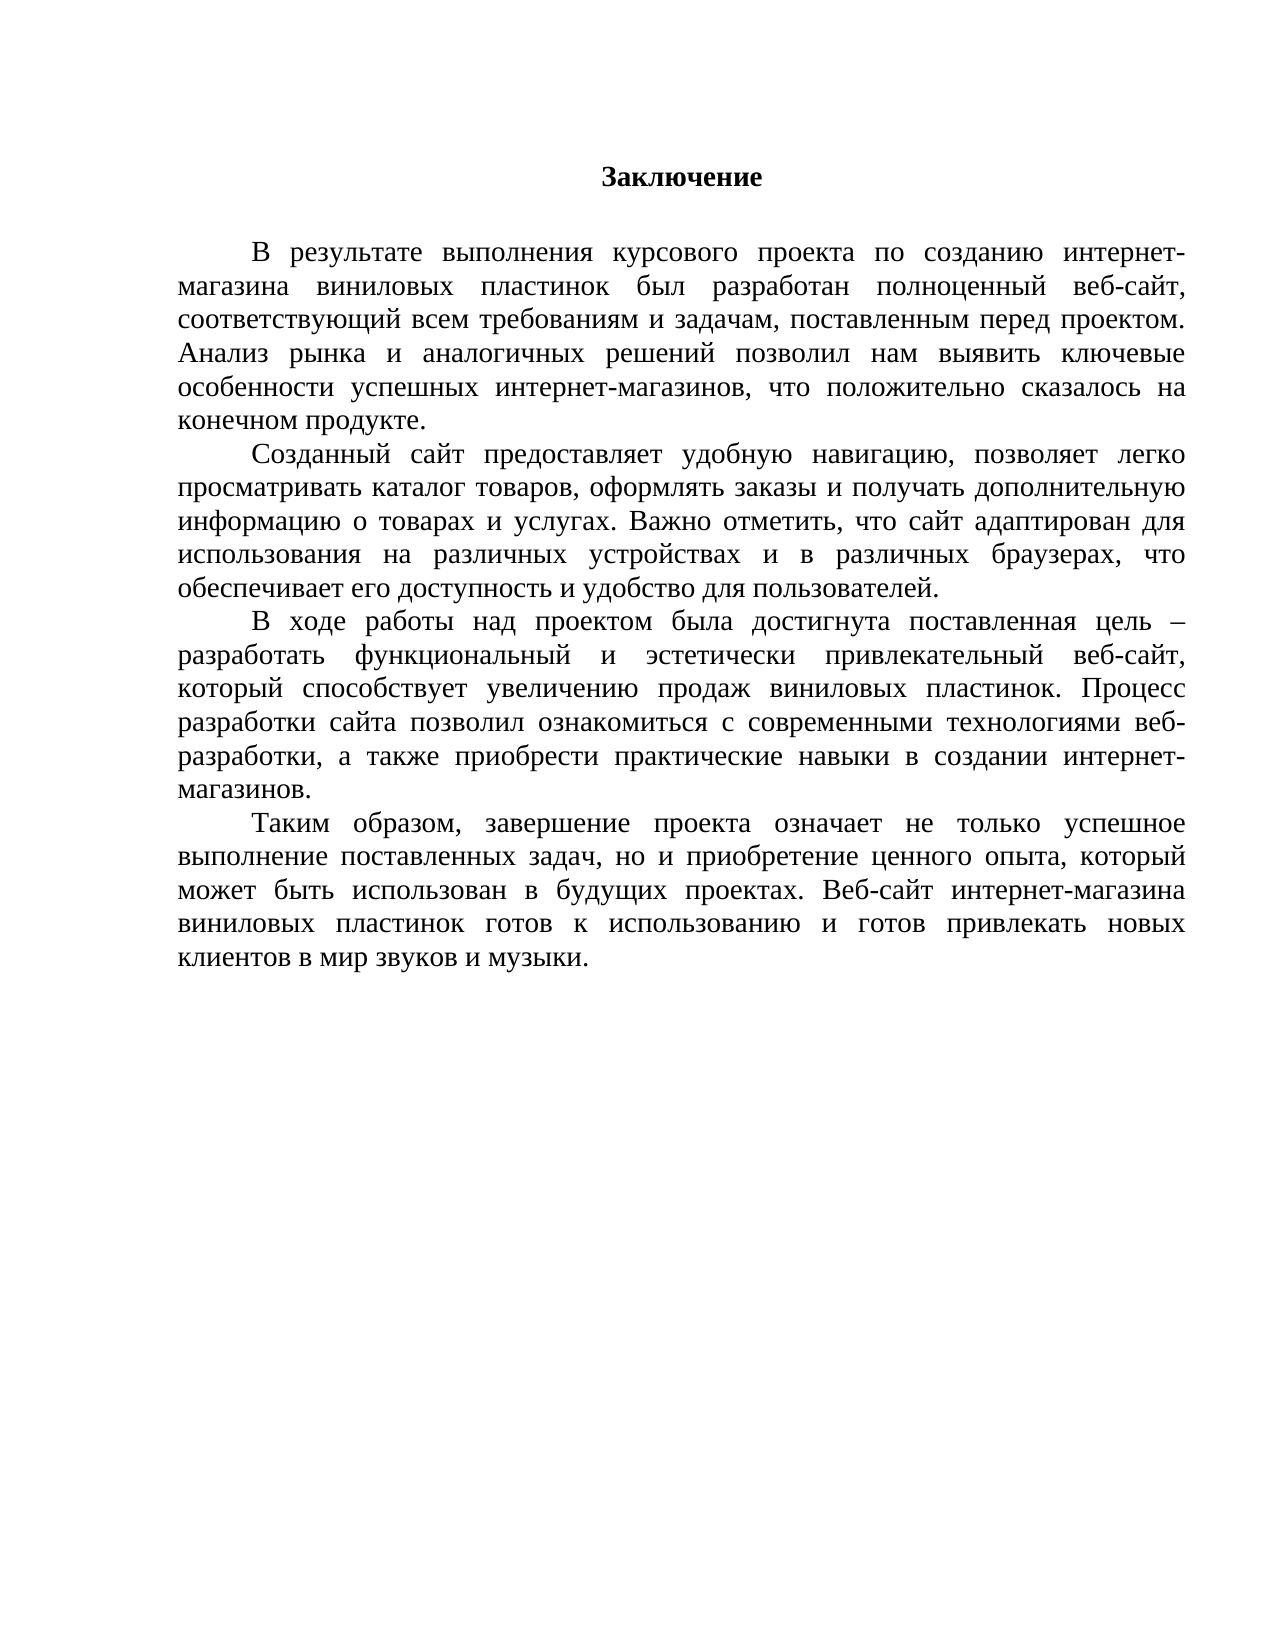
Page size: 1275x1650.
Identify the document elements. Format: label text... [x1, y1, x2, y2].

text Созданный сайт предоставляет удобную навигацию, позволяет легко просматривать каталог товаров, оформлять заказы и получать дополнительную информацию о товарах и услугах. Важно отметить, что сайт адаптирован для использования на различных устройствах и в различных браузерах, что обеспечивает его доступность и удобство для пользователей. [177, 436, 1186, 603]
text В результате выполнения курсового проекта по созданию интернет-магазина виниловых пластинок был разработан полноценный веб-сайт, соответствующий всем требованиям и задачам, поставленным перед проектом. Анализ рынка и аналогичных решений позволил нам выявить ключевые особенности успешных интернет-магазинов, что положительно сказалось на конечном продукте. [177, 234, 1186, 436]
text Таким образом, завершение проекта означает не только успешное выполнение поставленных задач, но и приобретение ценного опыта, который может быть использован в будущих проектах. Веб-сайт интернет-магазина виниловых пластинок готов к использованию и готов привлекать новых клиентов в мир звуков и музыки. [177, 805, 1186, 972]
subtitle Заключение [251, 159, 1113, 193]
text В ходе работы над проектом была достигнута поставленная цель – разработать функциональный и эстетически привлекательный веб-сайт, который способствует увеличению продаж виниловых пластинок. Процесс разработки сайта позволил ознакомиться с современными технологиями веб-разработки, а также приобрести практические навыки в создании интернет-магазинов. [177, 603, 1186, 805]
